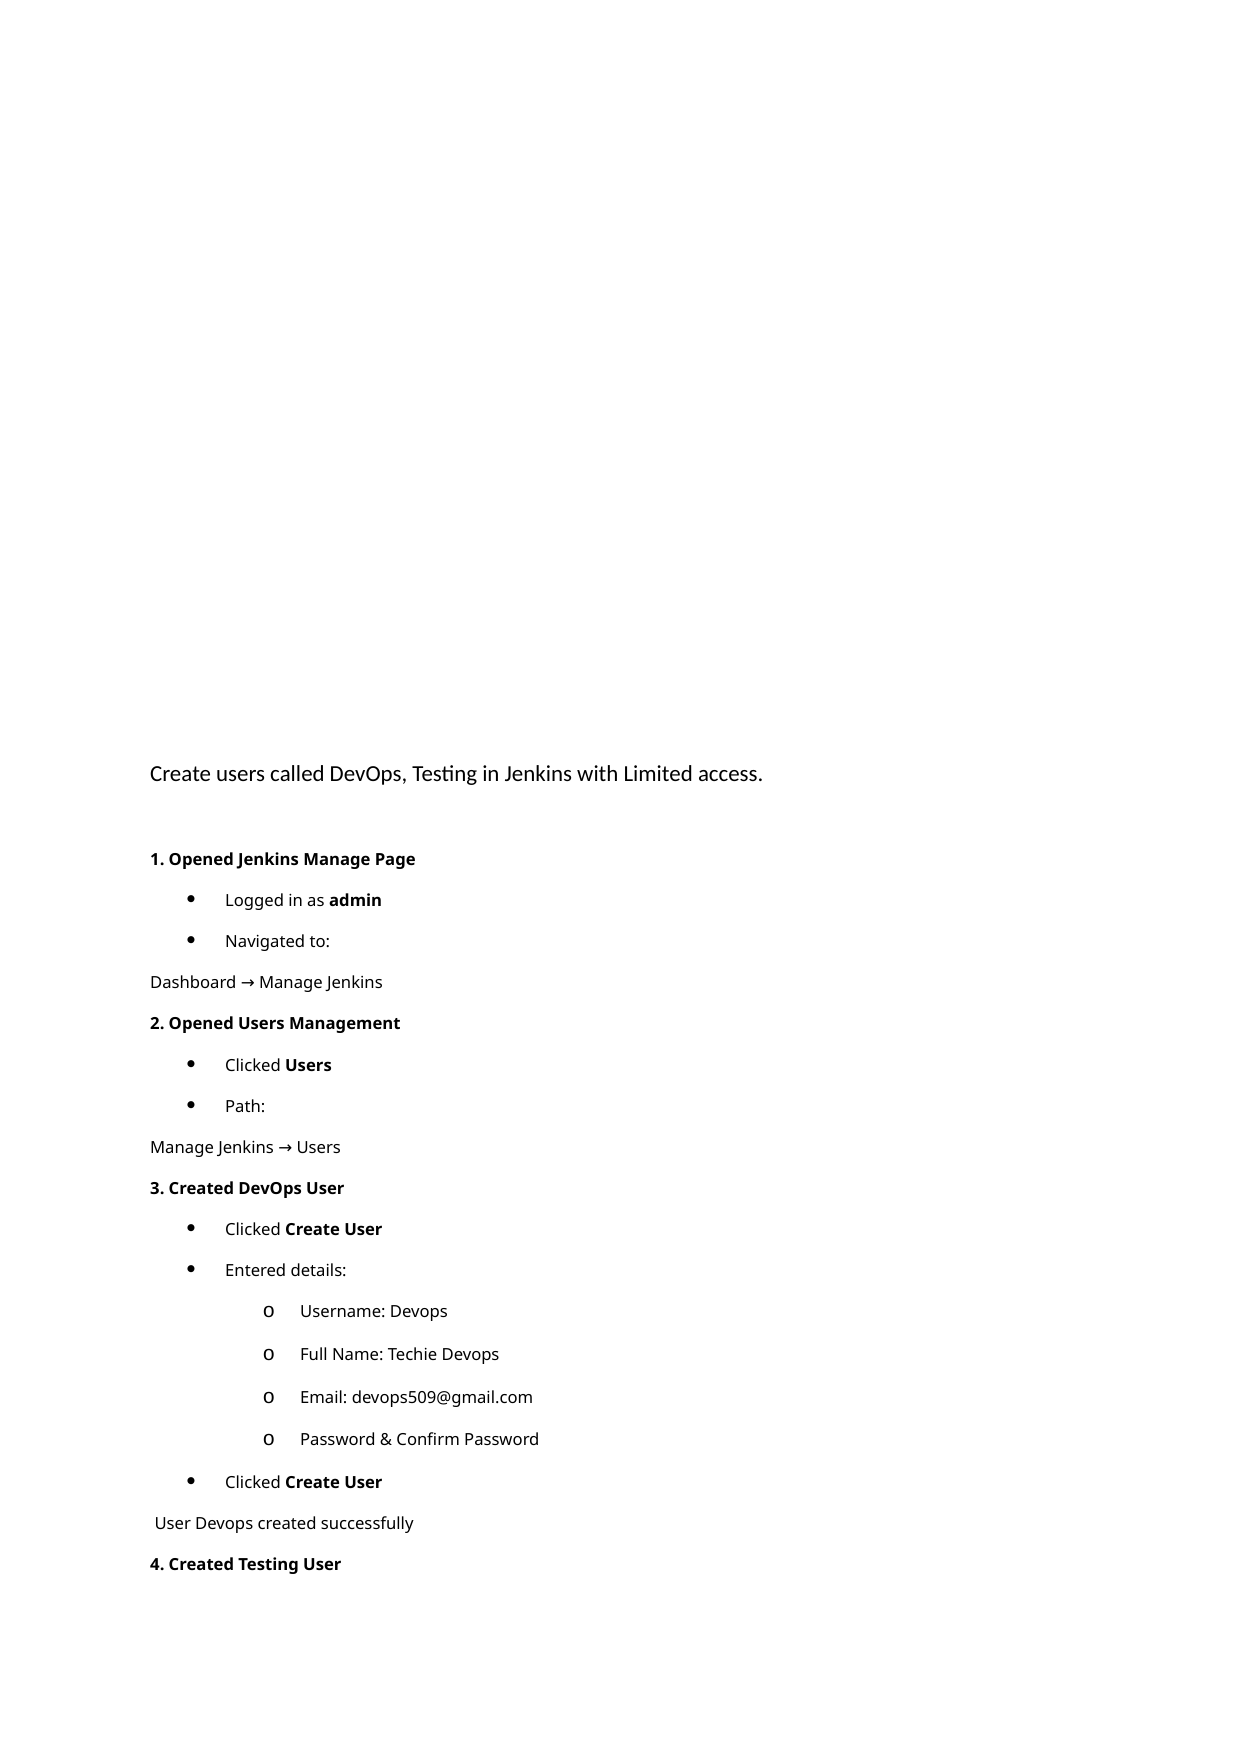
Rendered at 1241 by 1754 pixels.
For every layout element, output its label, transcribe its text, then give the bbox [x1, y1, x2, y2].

list Clicked Create User [187, 1470, 1090, 1493]
list Path: [187, 1094, 1090, 1117]
list Email: devops509@gmail.com [262, 1385, 1090, 1409]
text User Devops created successfully [150, 1512, 1090, 1534]
text Manage Jenkins → Users [150, 1135, 1090, 1158]
text 3. Created DevOps User [150, 1177, 1090, 1199]
text 4. Created Testing User [150, 1553, 1090, 1575]
text 1. Opened Jenkins Manage Page [150, 847, 1090, 870]
list Full Name: Techie Devops [262, 1343, 1090, 1367]
text Dashboard → Manage Jenkins [150, 971, 1090, 993]
list Password & Confirm Password [262, 1428, 1090, 1452]
list Clicked Users [187, 1053, 1090, 1076]
list Navigated to: [187, 930, 1090, 952]
text 2. Opened Users Management [150, 1012, 1090, 1035]
list Logged in as admin [187, 888, 1090, 911]
list Clicked Create User [187, 1218, 1090, 1240]
list Entered details: [187, 1259, 1090, 1282]
list Username: Devops [262, 1300, 1090, 1324]
text Create users called DevOps, Testing in Jenkins with Limited access. [150, 759, 1090, 787]
